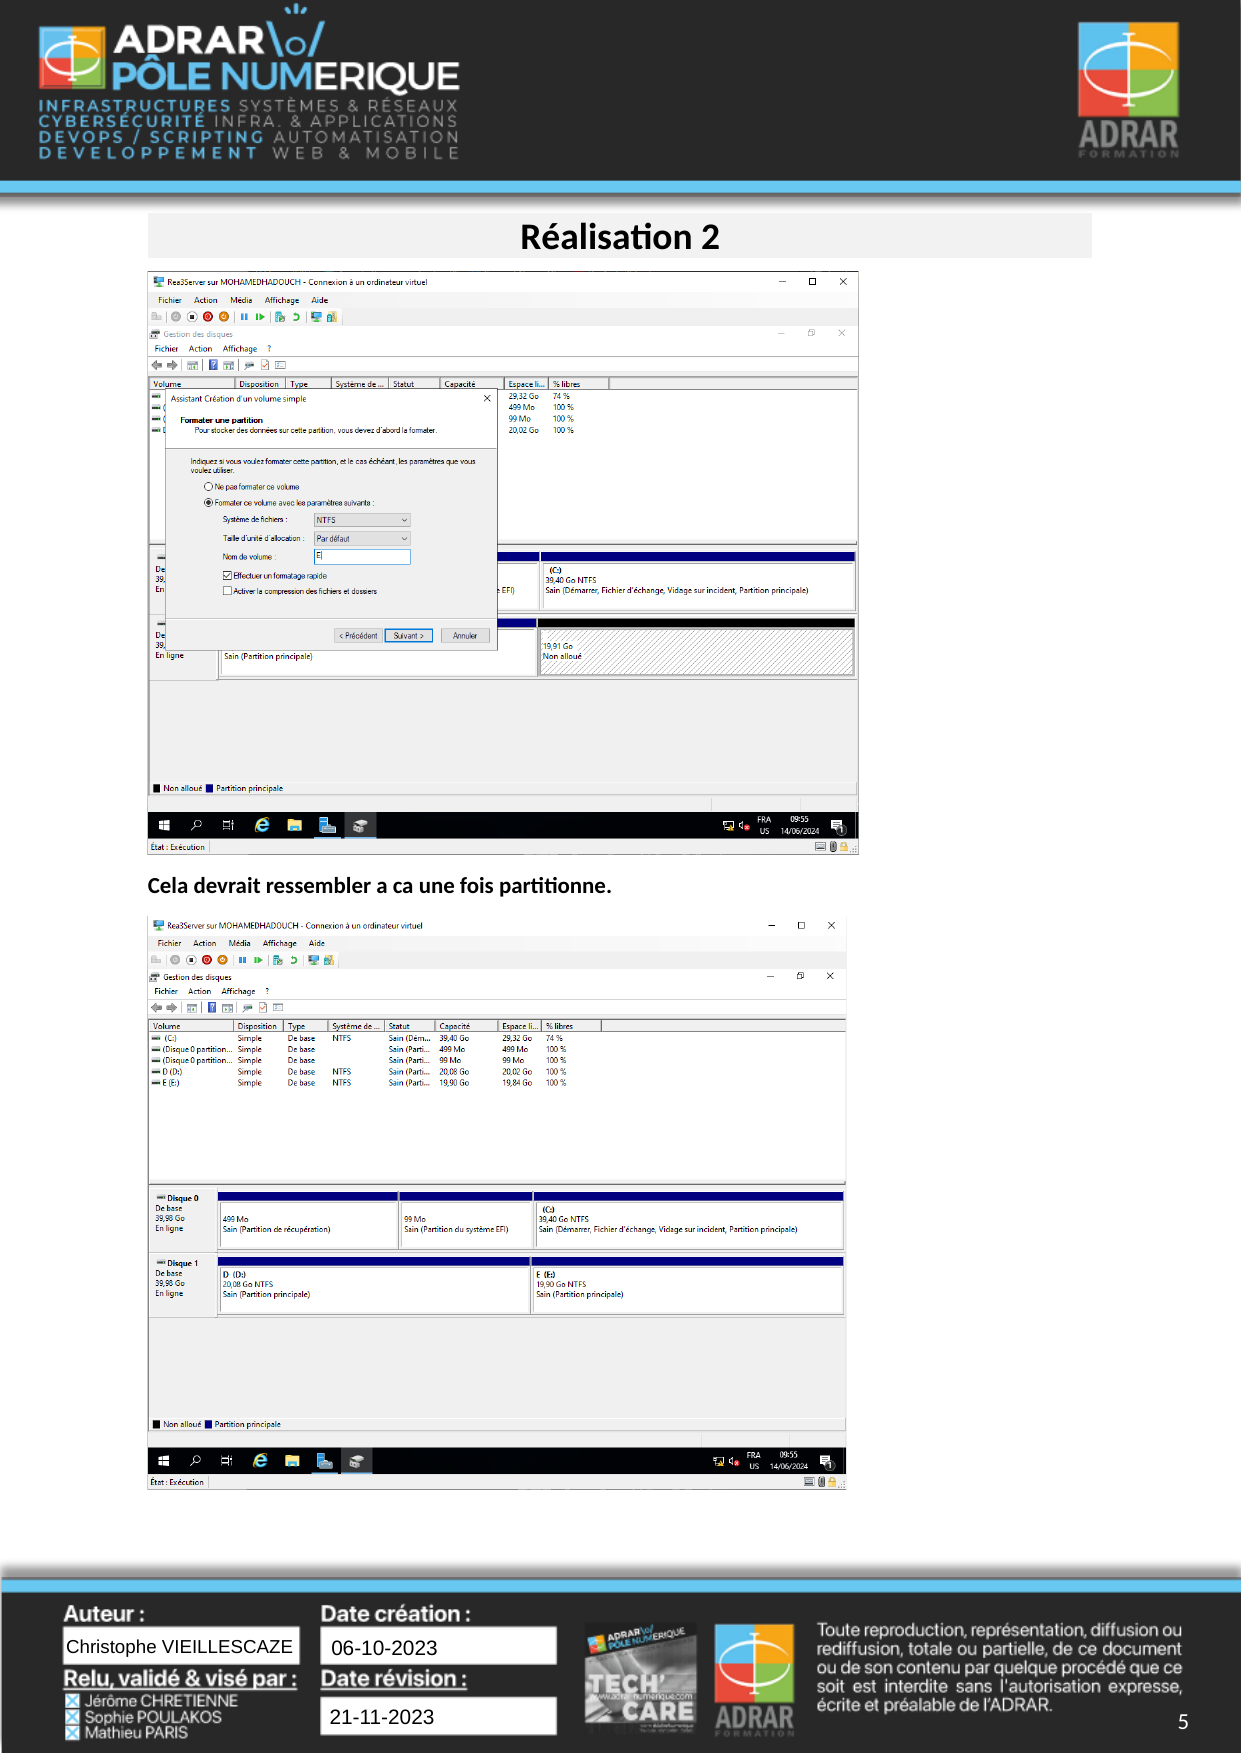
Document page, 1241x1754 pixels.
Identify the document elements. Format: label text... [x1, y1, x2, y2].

picture [147, 271, 859, 855]
picture [1, 1577, 1241, 1753]
text Cela devrait ressembler a ca une fois partitionne. [148, 871, 1092, 899]
picture [0, 0, 1241, 197]
picture [147, 916, 847, 1490]
